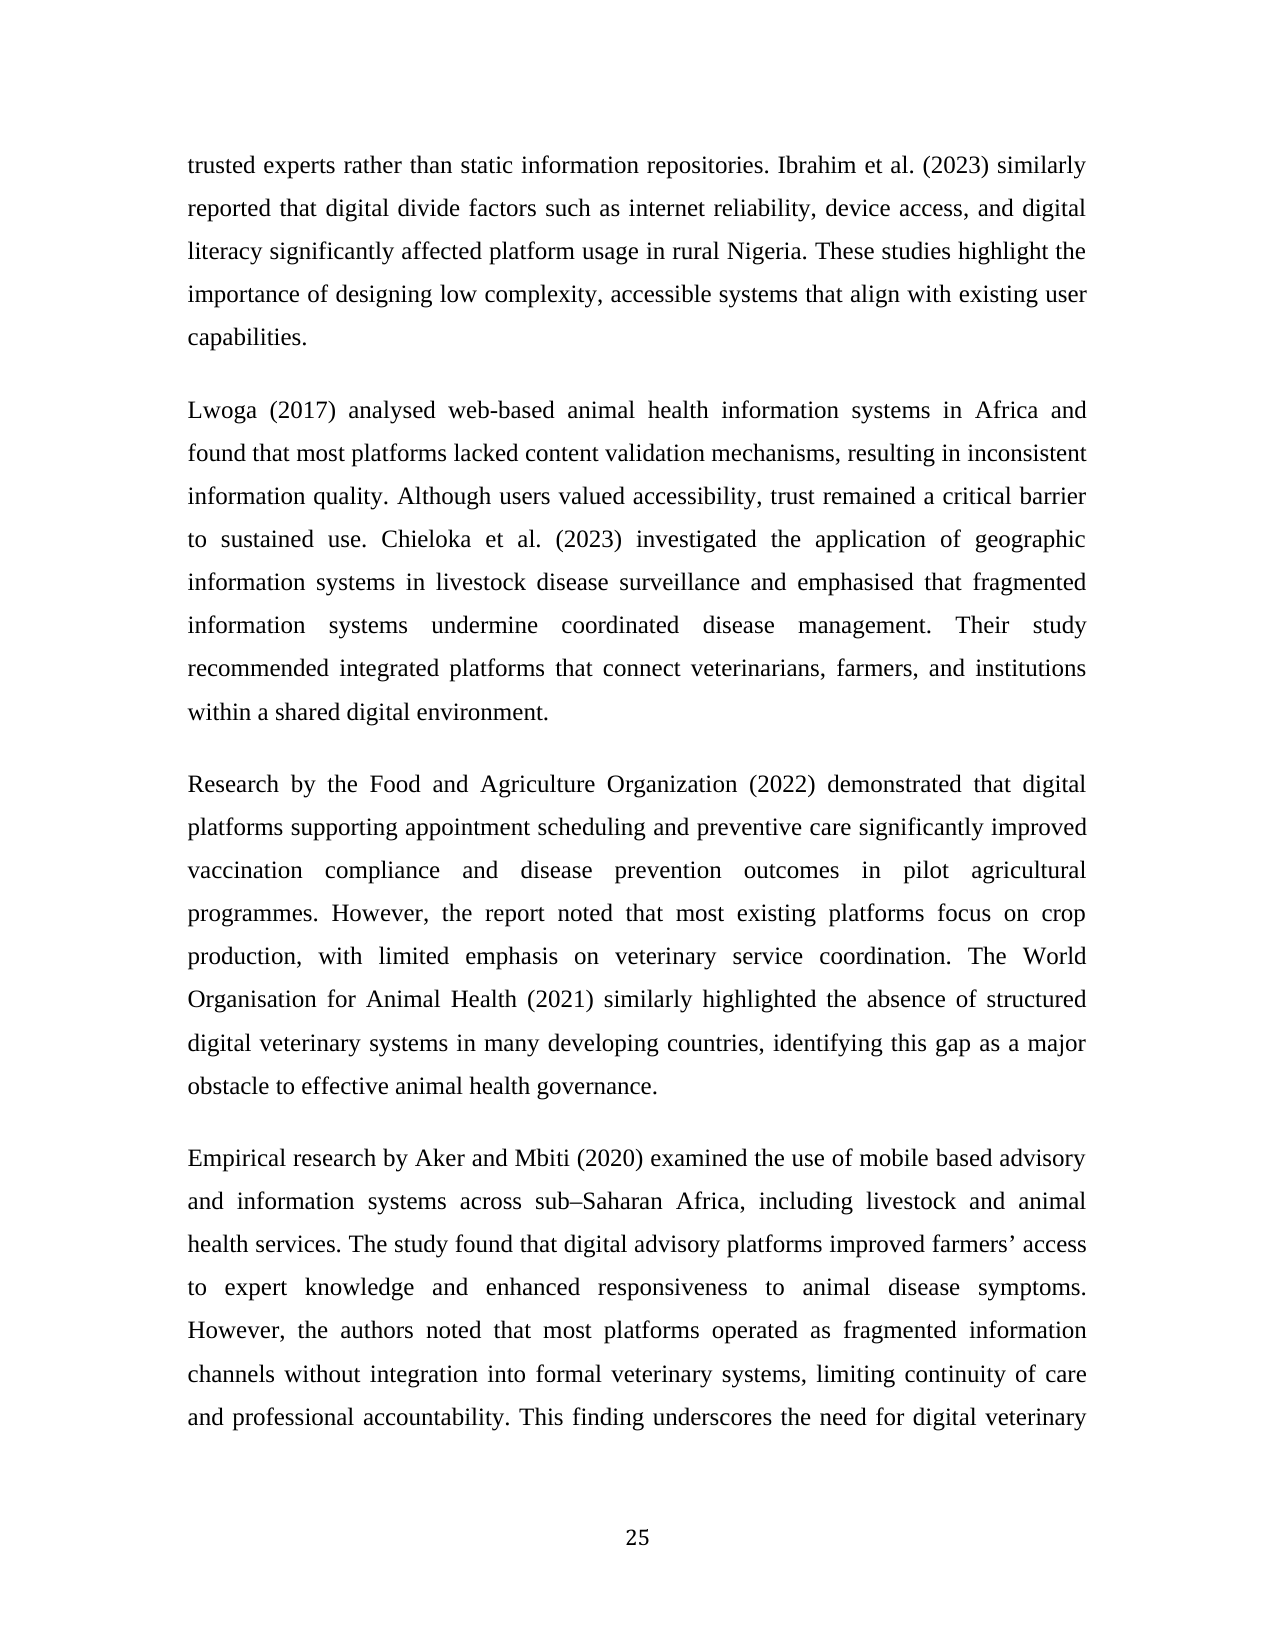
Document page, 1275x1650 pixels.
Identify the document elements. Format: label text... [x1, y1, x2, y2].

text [187, 150, 1087, 351]
text Lwoga (2017) analysed web-based animal health information systems in Africa and found that most platforms lacked content validation mechanisms, resulting in inconsistent information quality. Although users valued accessibility, trust remained a critical barrier to sustained use. Chieloka et al. (2023) investigated the application of geographic information systems in livestock disease surveillance and emphasised that fragmented information systems undermine coordinated disease management. Their study recommended integrated platforms that connect veterinarians, farmers, and institutions within a shared digital environment. [187, 395, 1087, 725]
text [187, 1143, 1087, 1431]
text Research by the Food and Agriculture Organization (2022) demonstrated that digital platforms supporting appointment scheduling and preventive care significantly improved vaccination compliance and disease prevention outcomes in pilot agricultural programmes. However, the report noted that most existing platforms focus on crop production, with limited emphasis on veterinary service coordination. The World Organisation for Animal Health (2021) similarly highlighted the absence of structured digital veterinary systems in many developing countries, identifying this gap as a major obstacle to effective animal health governance. [187, 769, 1087, 1099]
